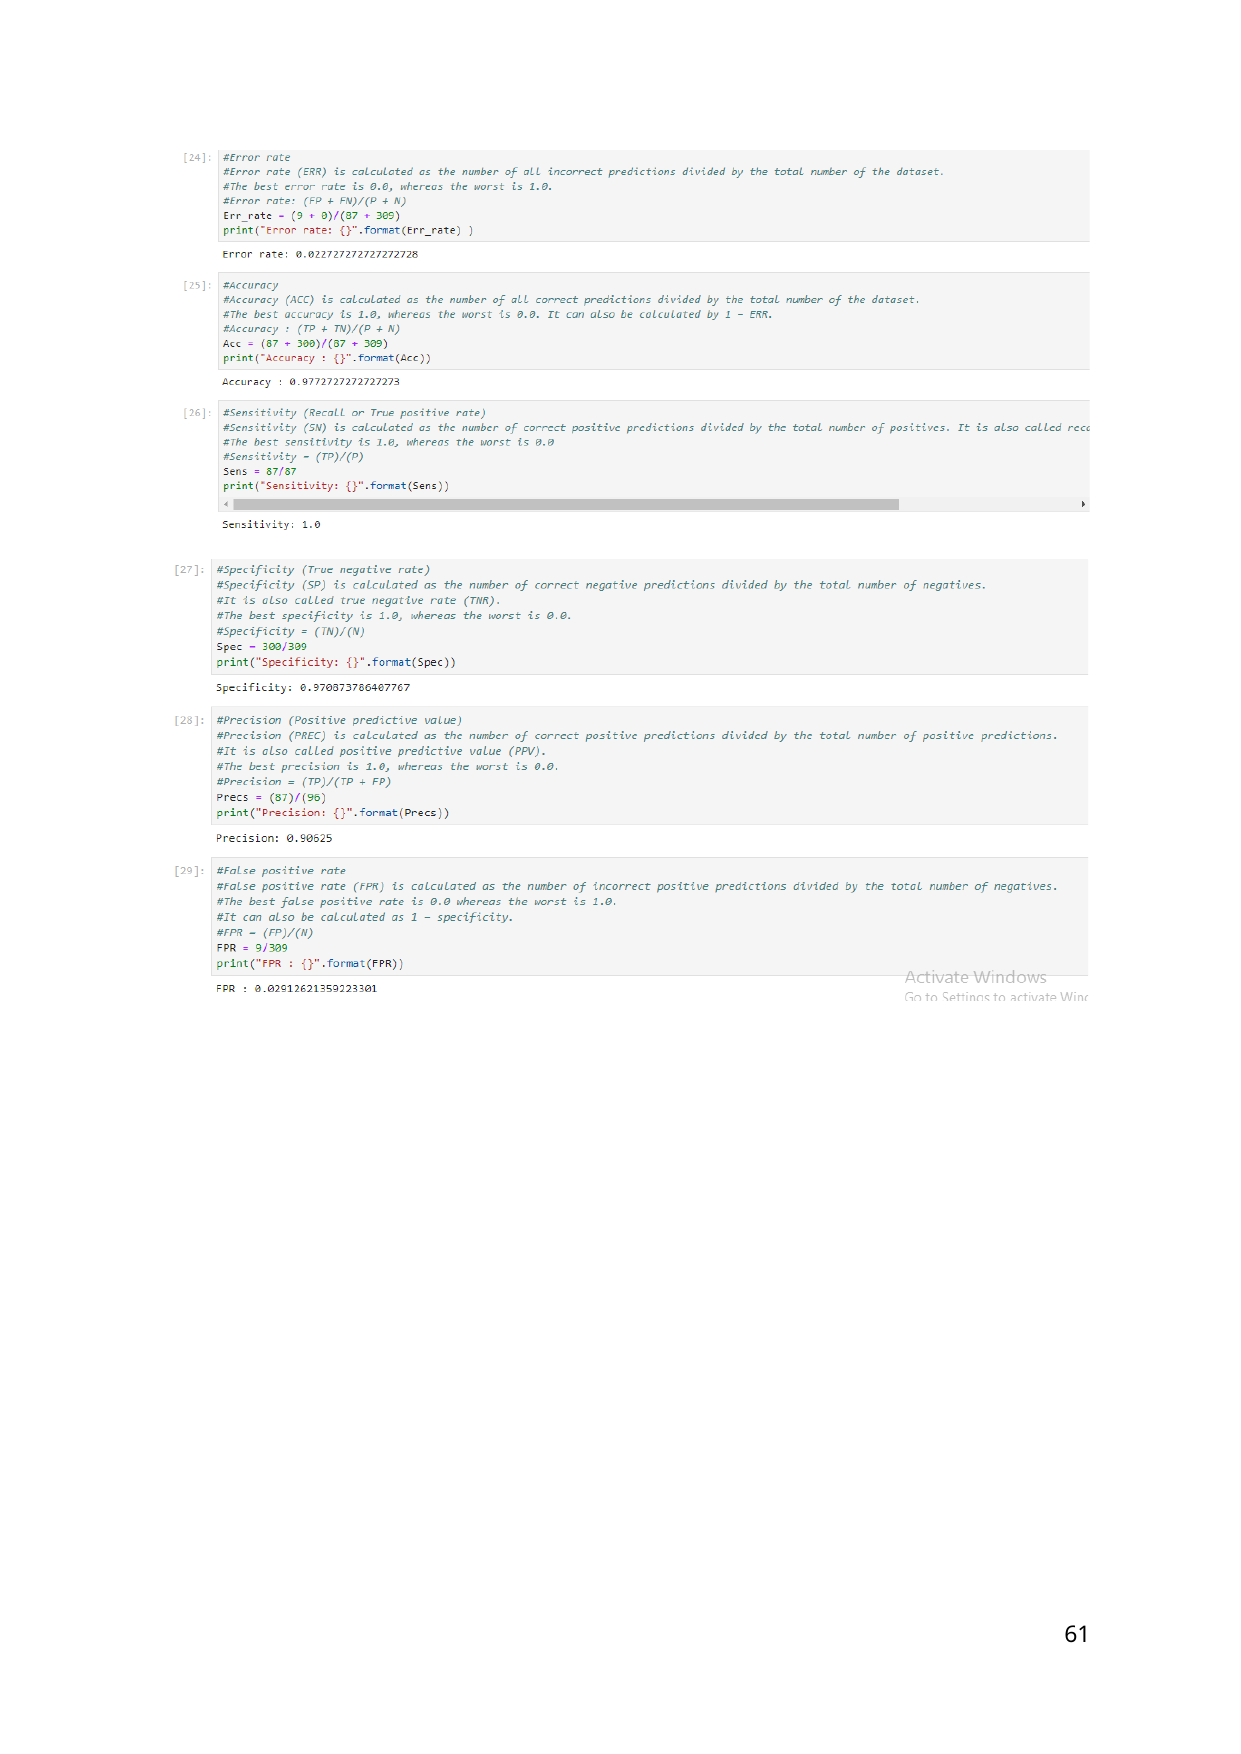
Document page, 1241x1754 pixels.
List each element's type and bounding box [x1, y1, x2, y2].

picture [150, 150, 1090, 542]
picture [150, 559, 1089, 1001]
